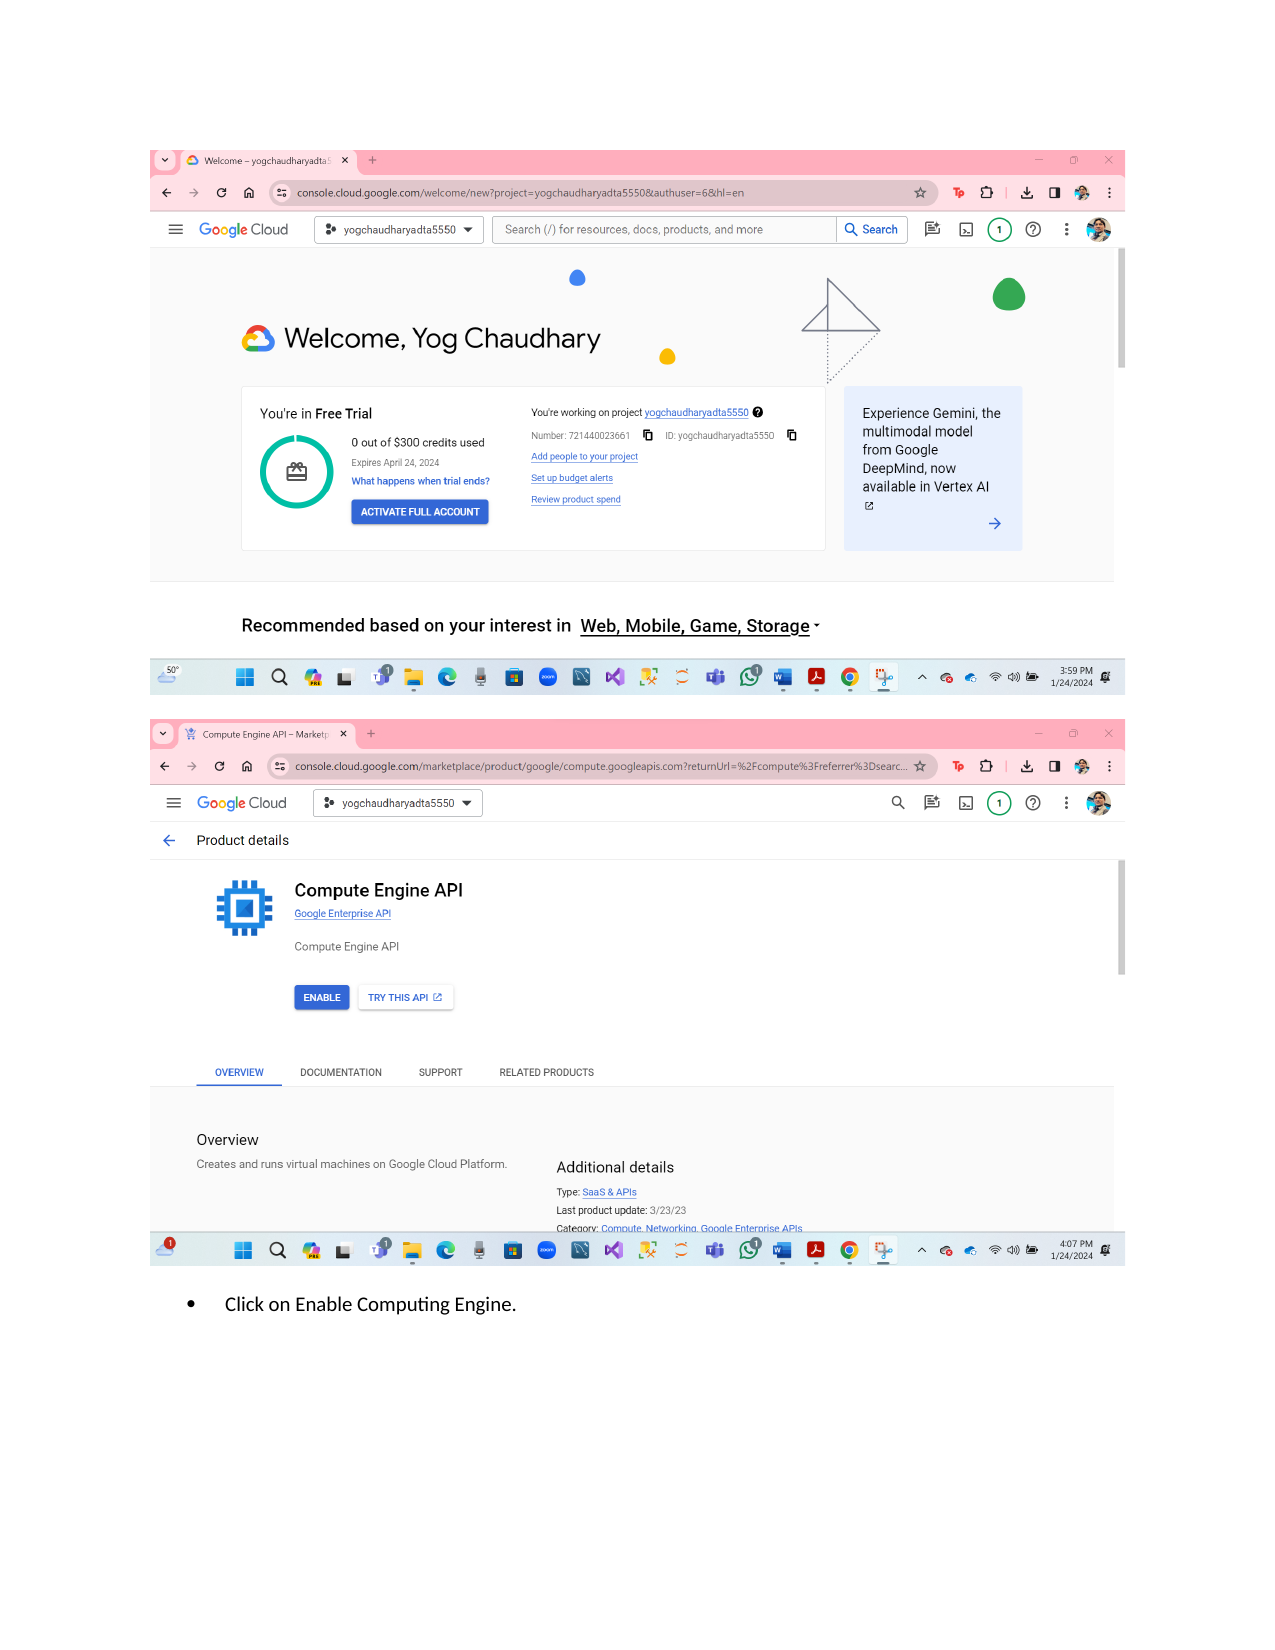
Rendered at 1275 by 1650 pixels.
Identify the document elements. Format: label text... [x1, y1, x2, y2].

picture [150, 150, 1125, 695]
list Click on Enable Computing Engine. [187, 1291, 1125, 1316]
picture [150, 719, 1125, 1266]
